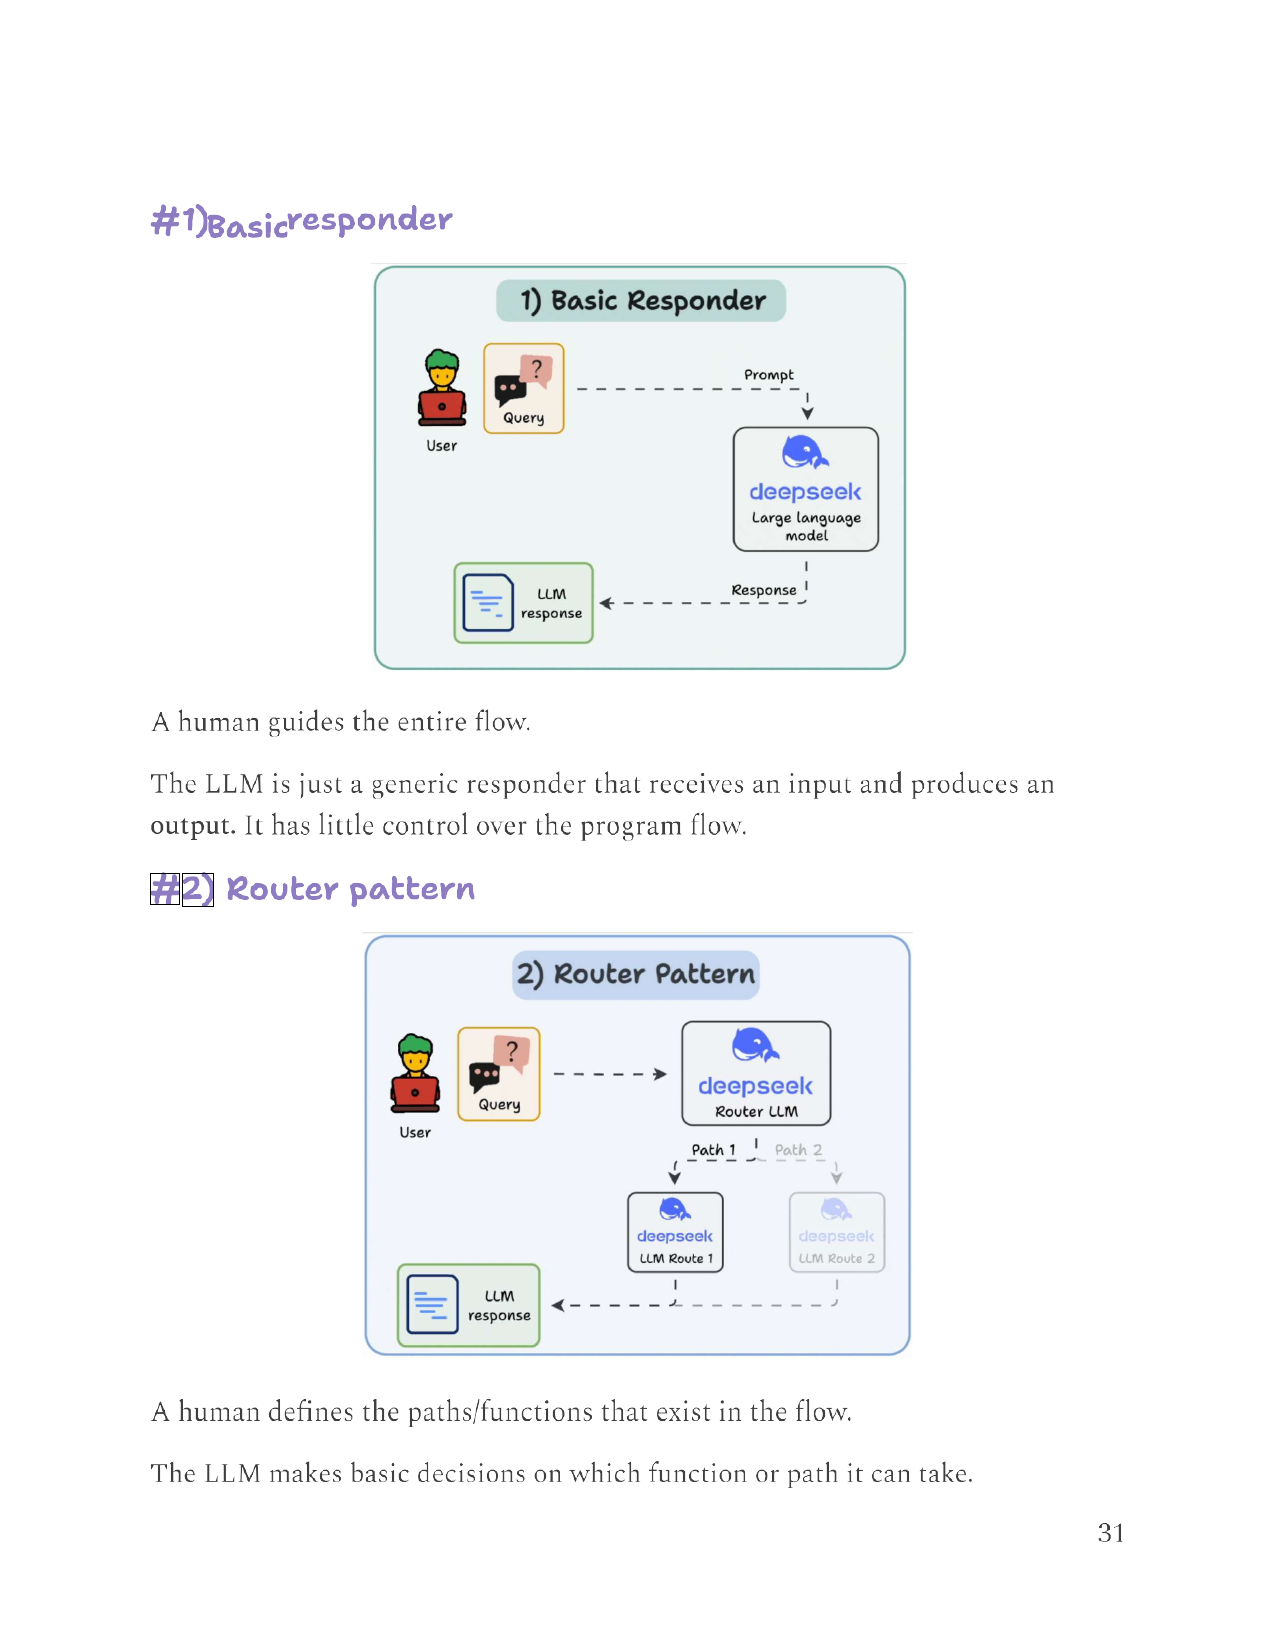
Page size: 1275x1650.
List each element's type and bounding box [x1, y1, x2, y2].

picture [227, 876, 339, 900]
picture [183, 874, 213, 906]
picture [362, 932, 913, 1358]
picture [350, 876, 475, 907]
picture [1098, 1523, 1123, 1542]
picture [150, 204, 453, 238]
picture [151, 874, 179, 904]
picture [371, 263, 908, 672]
picture [151, 771, 1054, 799]
picture [178, 709, 259, 731]
picture [151, 712, 170, 731]
picture [151, 1461, 972, 1488]
picture [269, 709, 530, 737]
picture [245, 812, 746, 841]
picture [151, 1399, 851, 1427]
